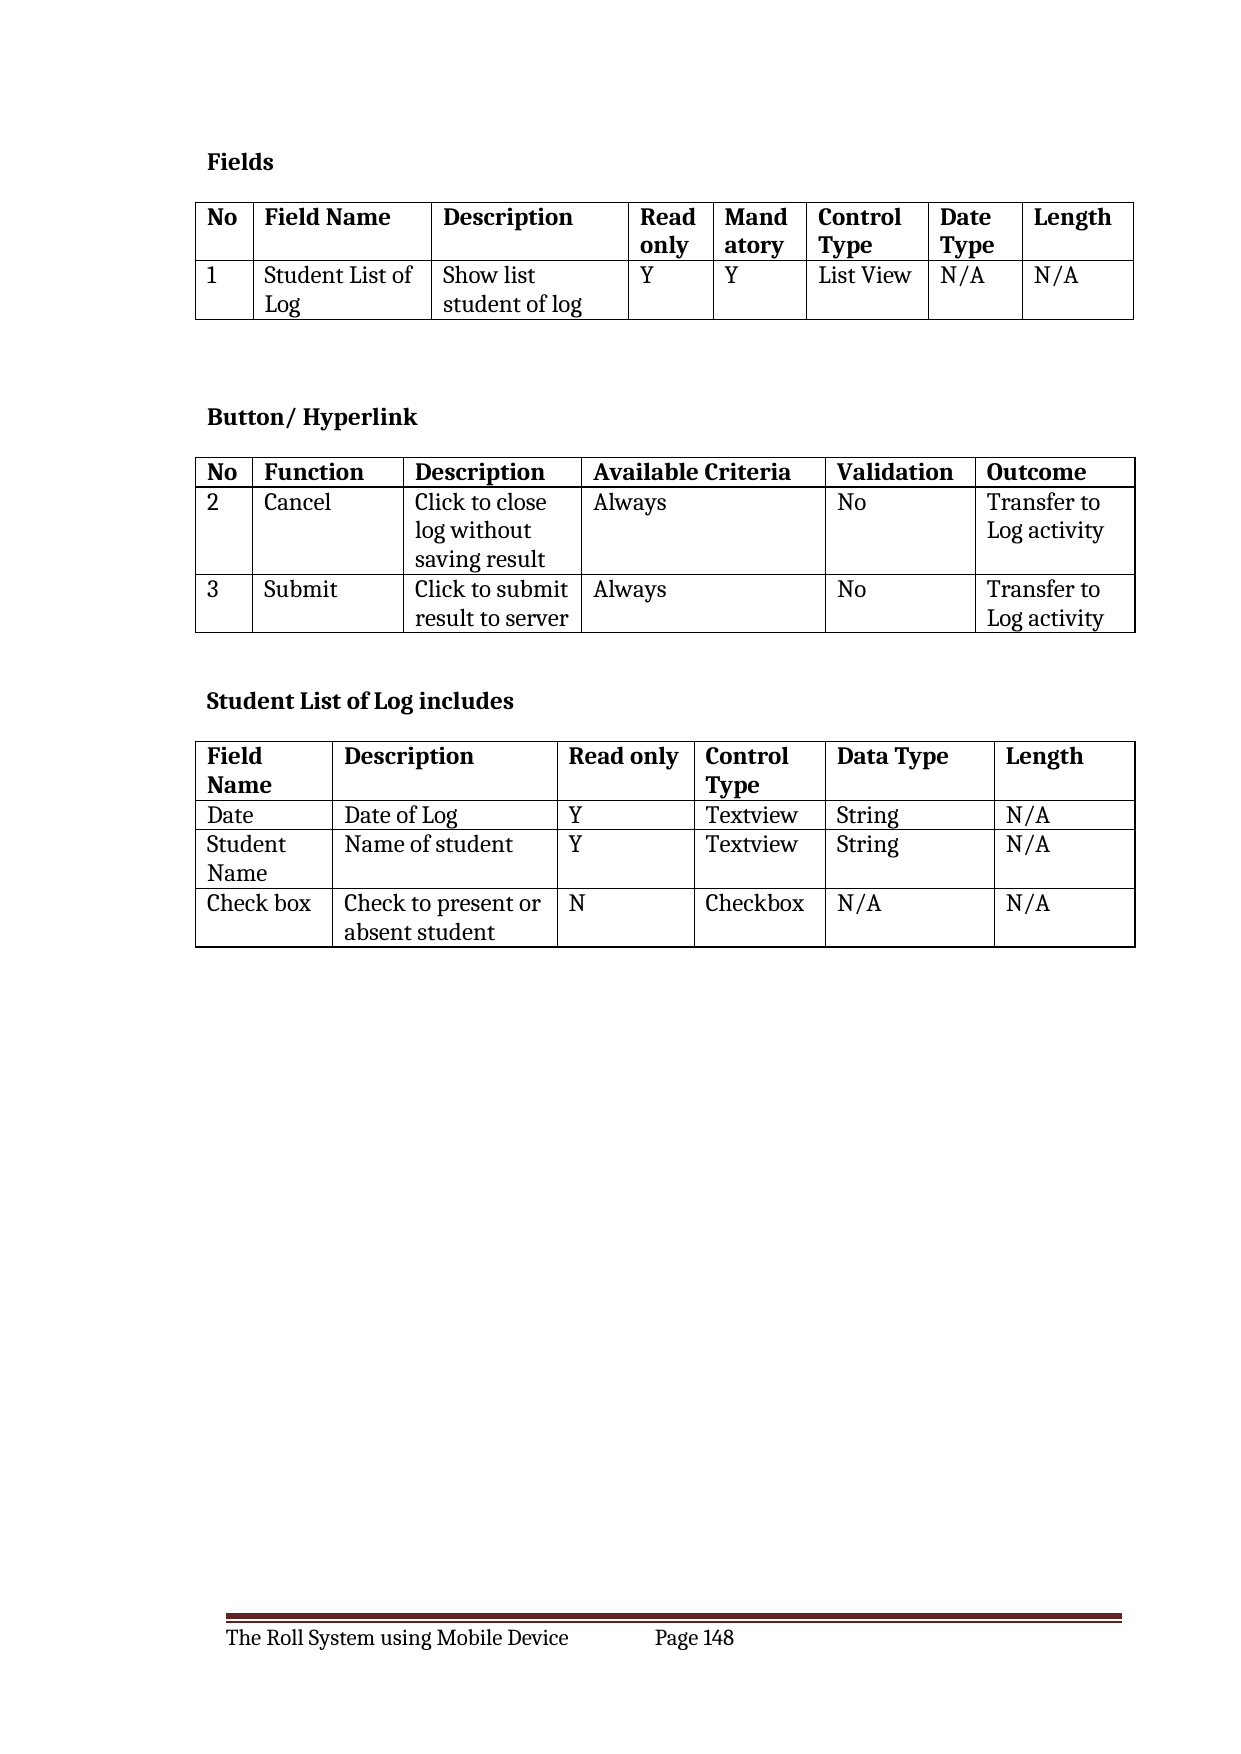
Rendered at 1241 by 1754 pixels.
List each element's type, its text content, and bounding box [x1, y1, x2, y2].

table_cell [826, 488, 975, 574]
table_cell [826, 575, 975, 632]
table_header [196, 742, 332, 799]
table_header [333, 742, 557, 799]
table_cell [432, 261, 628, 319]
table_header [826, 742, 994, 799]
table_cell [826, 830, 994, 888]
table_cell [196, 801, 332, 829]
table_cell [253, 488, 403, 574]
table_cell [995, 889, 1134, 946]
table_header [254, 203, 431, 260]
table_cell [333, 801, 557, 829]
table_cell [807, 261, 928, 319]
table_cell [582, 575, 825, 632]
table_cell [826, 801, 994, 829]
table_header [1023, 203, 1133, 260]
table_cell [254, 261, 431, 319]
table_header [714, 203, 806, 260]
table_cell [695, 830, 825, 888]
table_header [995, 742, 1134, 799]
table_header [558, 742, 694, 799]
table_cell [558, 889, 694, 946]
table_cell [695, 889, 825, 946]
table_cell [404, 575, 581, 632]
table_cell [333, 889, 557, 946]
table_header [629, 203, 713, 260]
text Student List of Log includes [207, 687, 1122, 716]
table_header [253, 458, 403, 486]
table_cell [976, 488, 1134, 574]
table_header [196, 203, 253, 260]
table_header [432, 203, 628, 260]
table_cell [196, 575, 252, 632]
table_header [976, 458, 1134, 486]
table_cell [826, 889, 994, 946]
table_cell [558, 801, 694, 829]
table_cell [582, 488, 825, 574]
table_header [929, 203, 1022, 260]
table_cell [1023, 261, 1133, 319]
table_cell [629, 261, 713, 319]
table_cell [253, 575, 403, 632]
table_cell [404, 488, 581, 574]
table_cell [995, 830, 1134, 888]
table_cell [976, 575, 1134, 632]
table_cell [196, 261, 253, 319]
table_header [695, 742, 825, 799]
text Fields [207, 148, 1122, 176]
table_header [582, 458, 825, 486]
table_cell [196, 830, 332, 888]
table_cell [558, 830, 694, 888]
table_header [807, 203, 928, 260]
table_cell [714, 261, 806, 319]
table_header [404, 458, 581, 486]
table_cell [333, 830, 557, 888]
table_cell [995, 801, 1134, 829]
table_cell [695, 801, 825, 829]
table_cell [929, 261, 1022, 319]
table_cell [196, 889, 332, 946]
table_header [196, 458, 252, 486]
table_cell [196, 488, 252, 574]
text Button/ Hyperlink [207, 403, 1122, 431]
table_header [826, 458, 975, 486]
